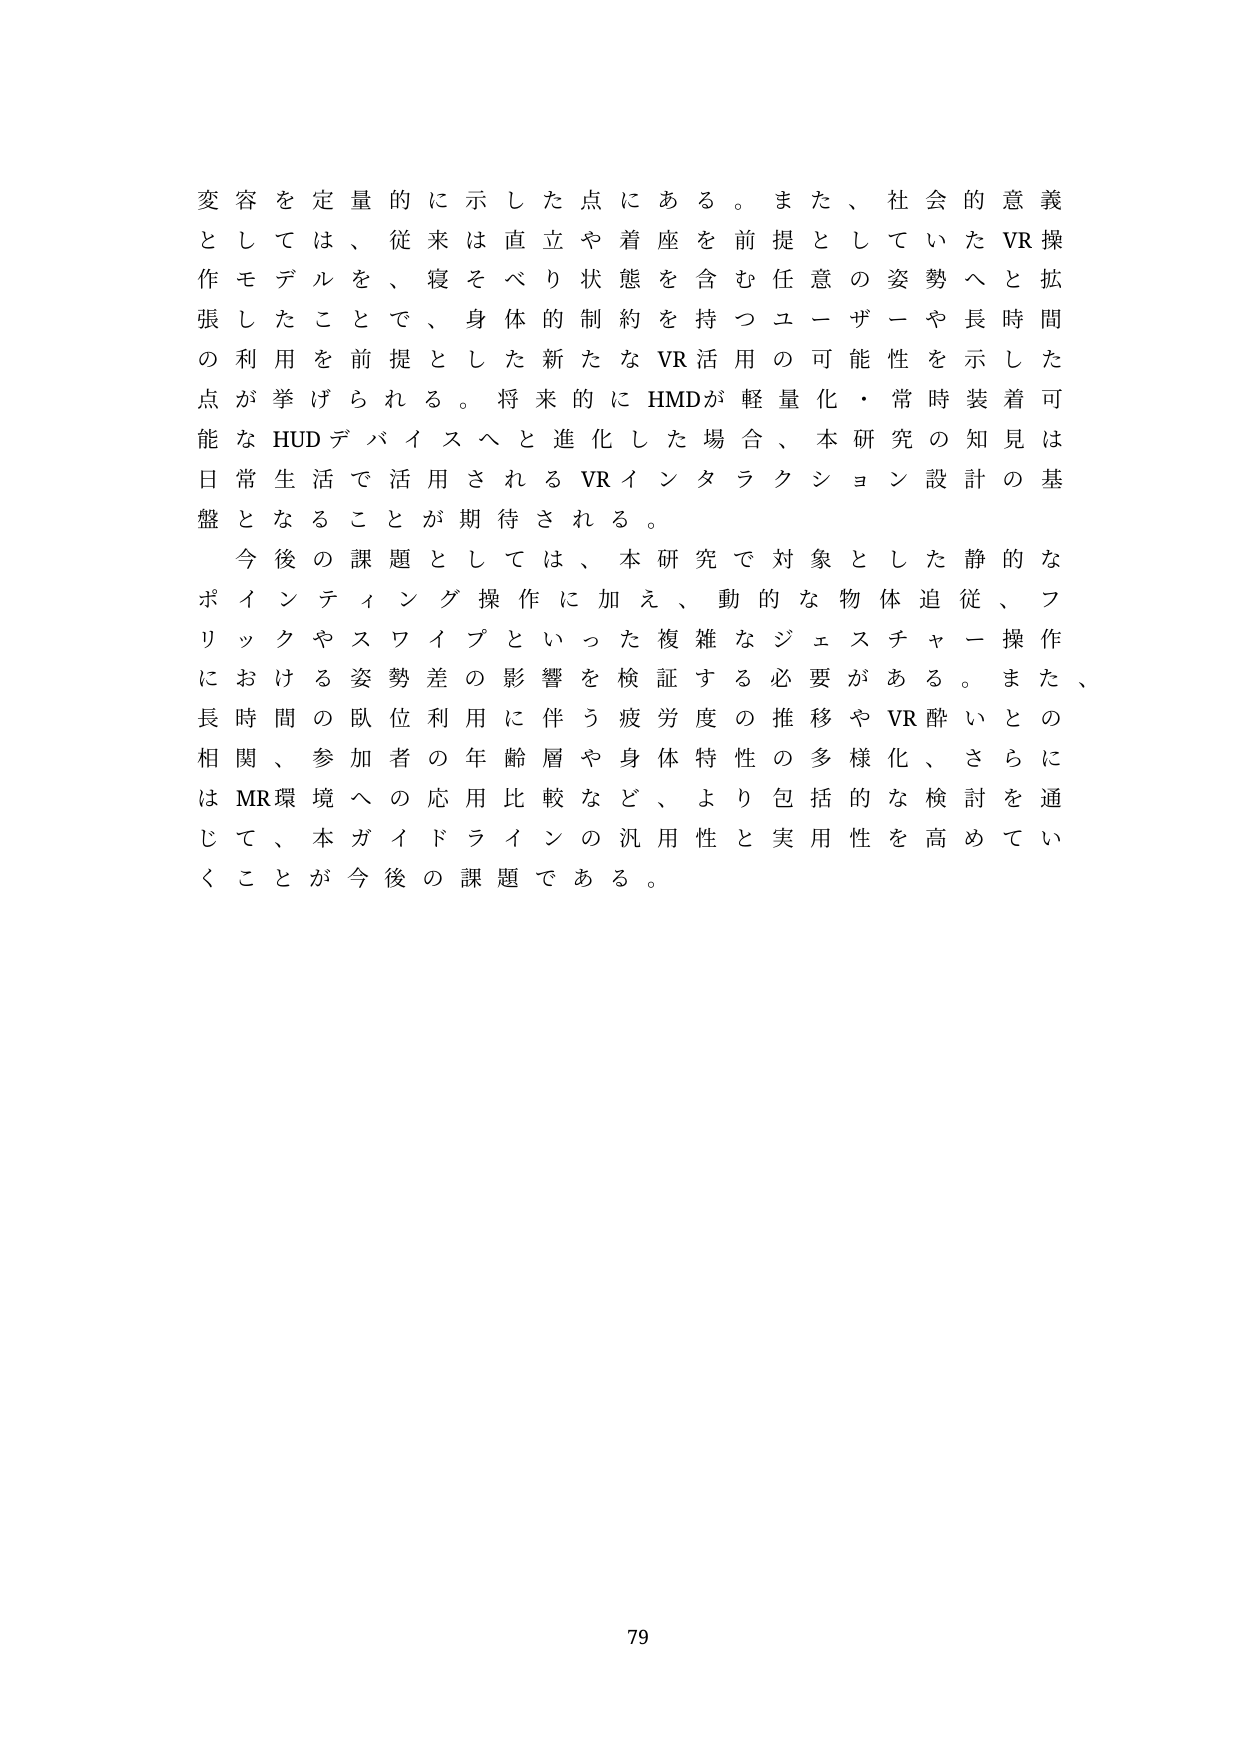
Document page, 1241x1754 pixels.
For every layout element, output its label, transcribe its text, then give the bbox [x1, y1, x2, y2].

text 今後の課題としては、本研究で対象とした静的なポインティング操作に加え、動的な物体追従、フリックやスワイプといった複雑なジェスチャー操作における姿勢差の影響を検証する必要がある。また、長時間の臥位利用に伴う疲労度の推移やVR酔いとの相関、参加者の年齢層や身体特性の多様化、さらにはMR環境への応用比較など、より包括的な検討を通じて、本ガイドラインの汎用性と実用性を高めていくことが今後の課題である。 [197, 538, 1078, 897]
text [197, 179, 1078, 538]
